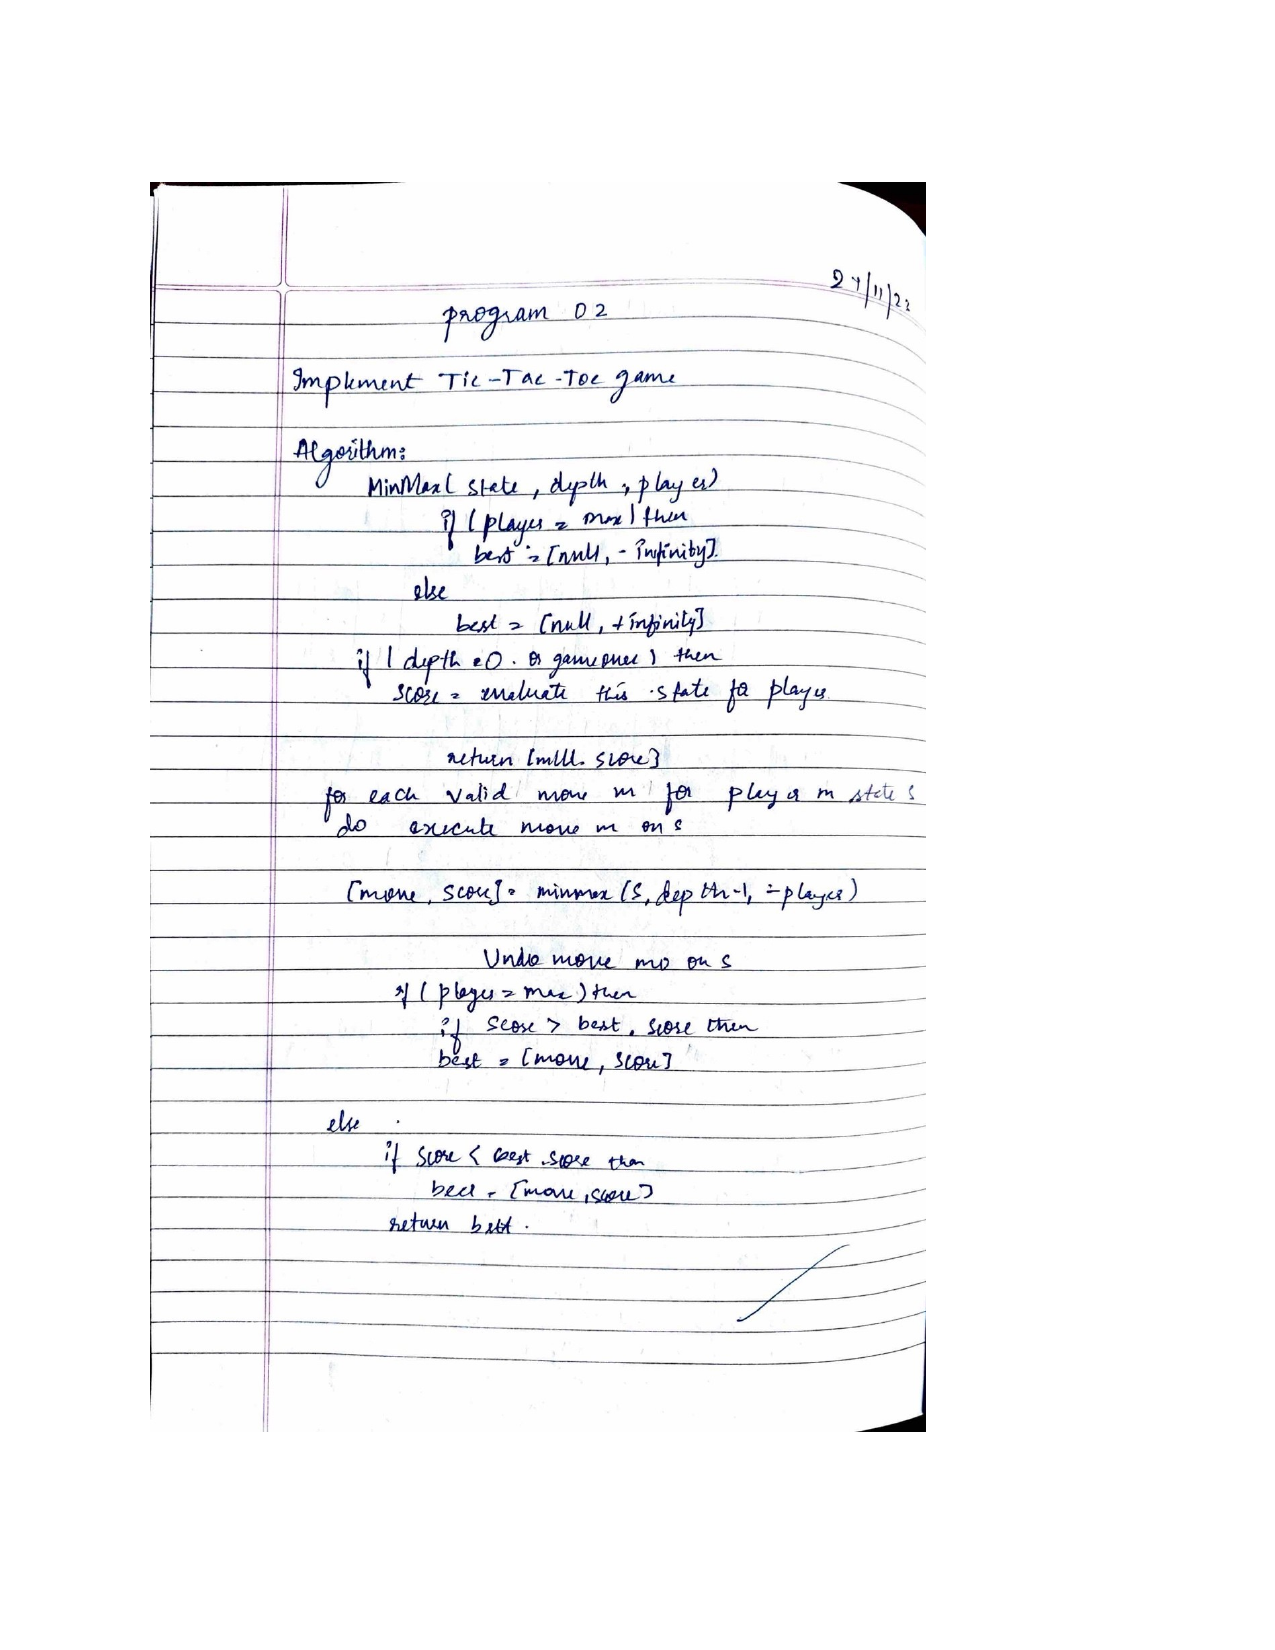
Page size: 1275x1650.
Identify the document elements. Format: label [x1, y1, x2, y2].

picture [150, 182, 926, 1432]
